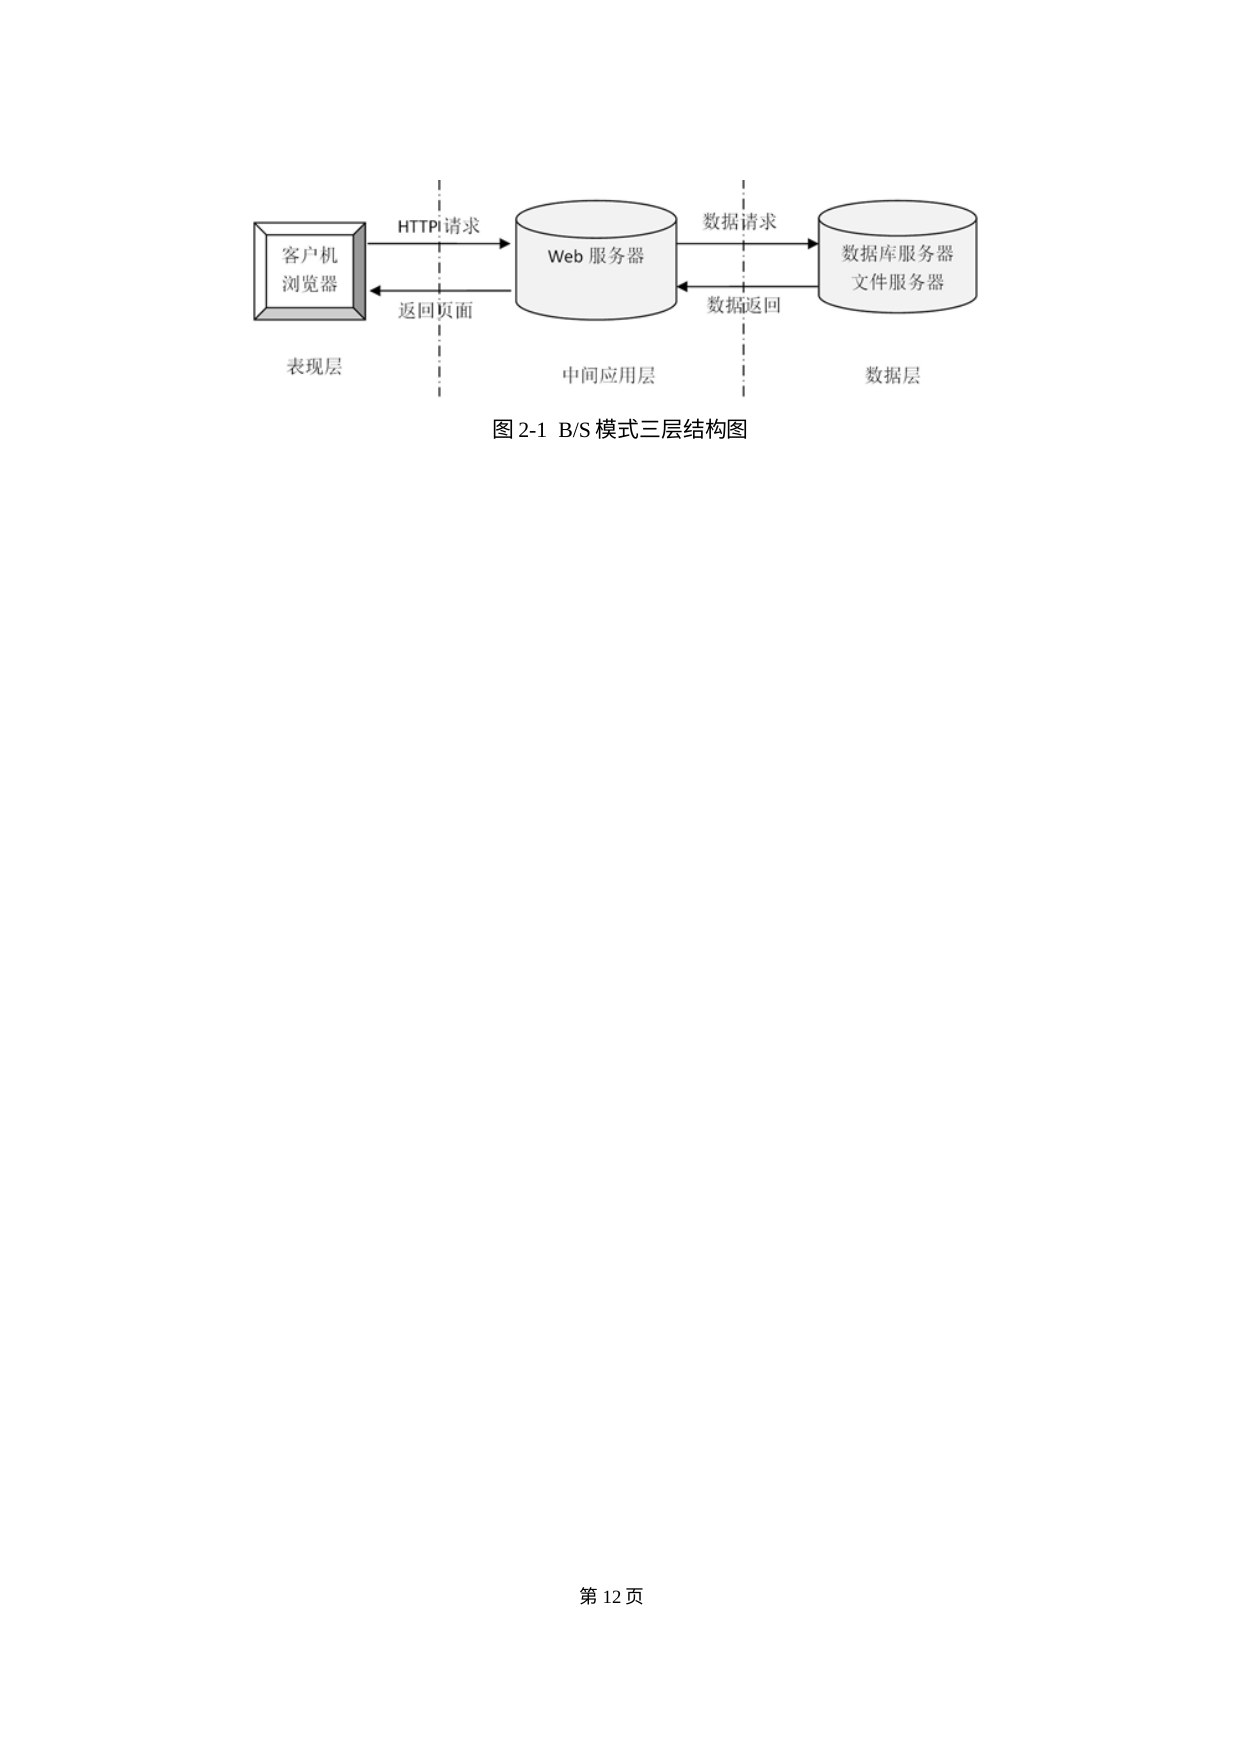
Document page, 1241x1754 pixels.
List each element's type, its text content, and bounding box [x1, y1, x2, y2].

picture [251, 180, 989, 398]
text 图2-1 B/S模式三层结构图 [148, 412, 1092, 443]
